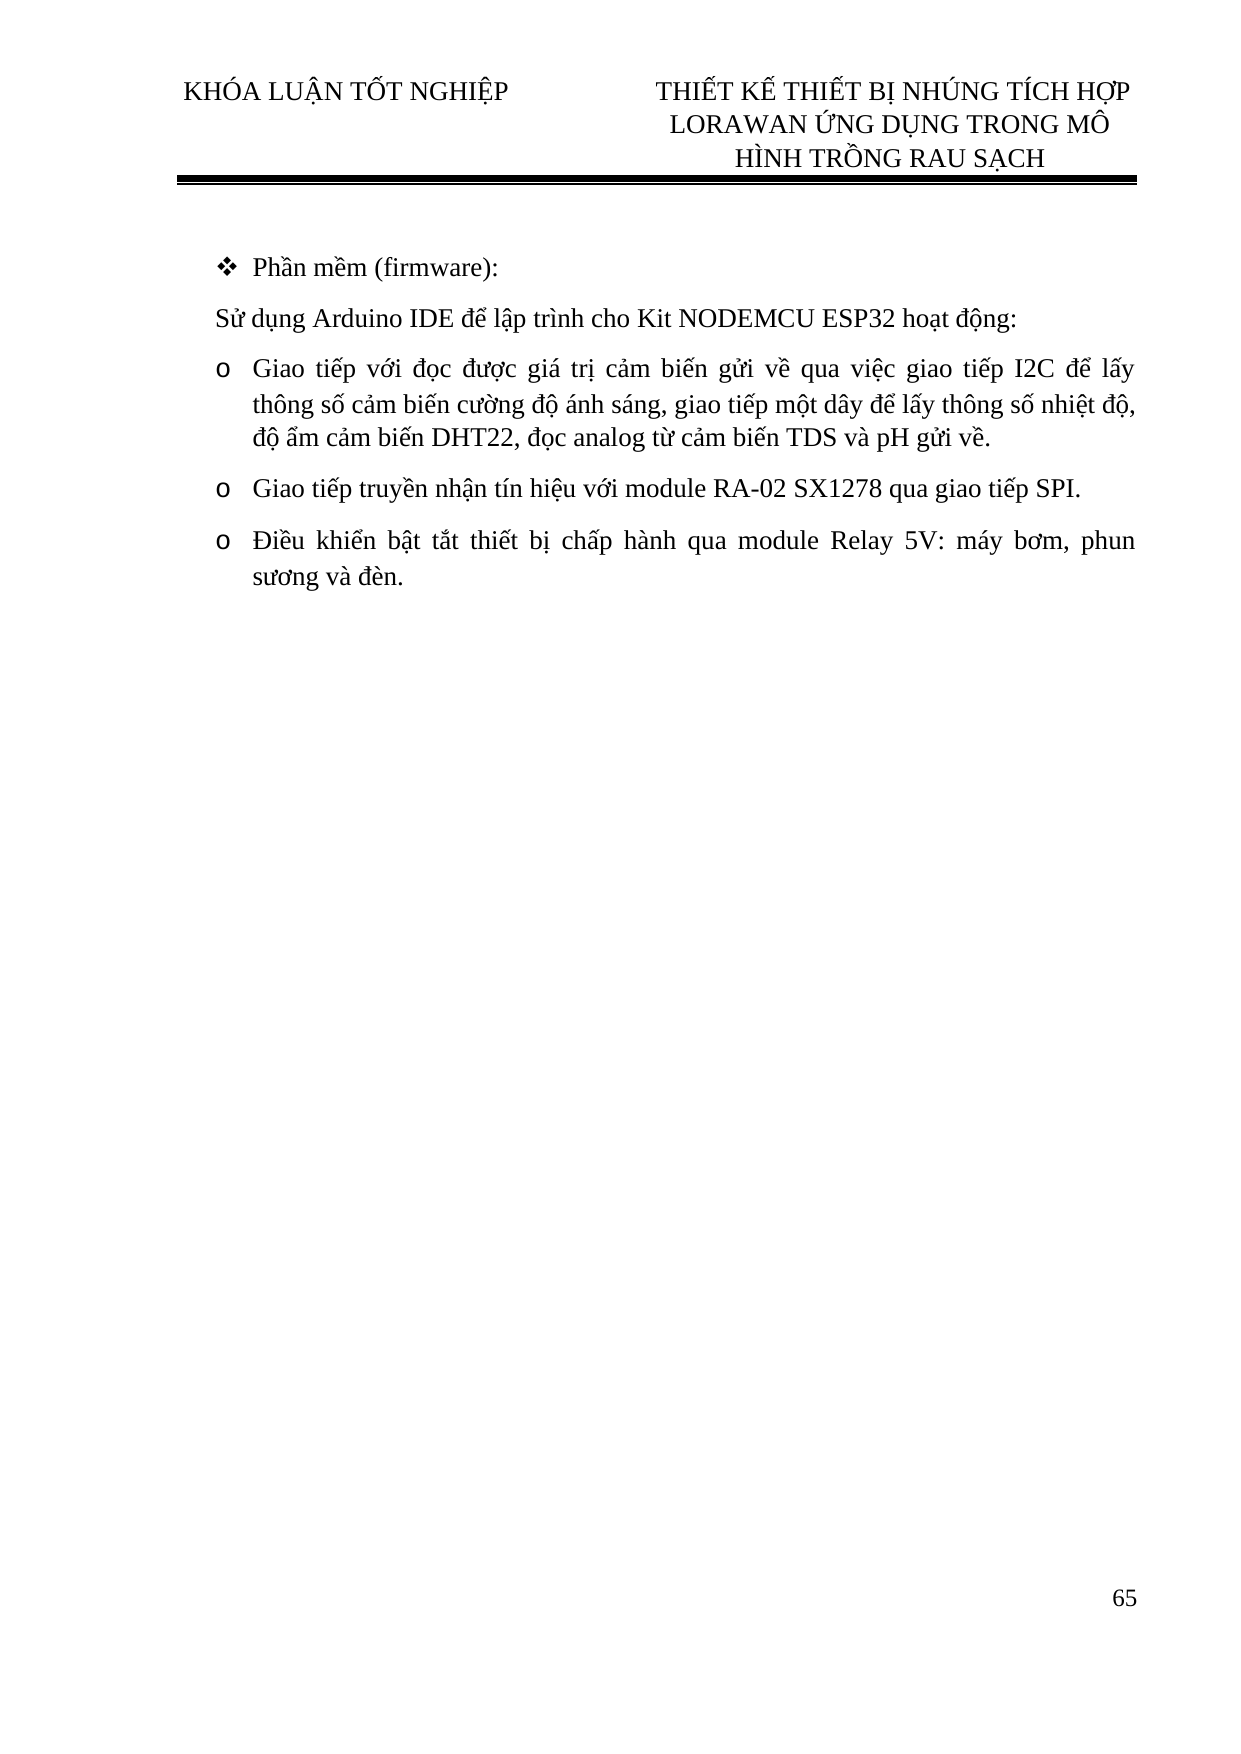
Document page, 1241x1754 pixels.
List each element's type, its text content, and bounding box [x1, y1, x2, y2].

list Giao tiếp truyền nhận tín hiệu với module RA-02 SX1278 qua giao tiếp SPI. [215, 472, 1137, 505]
text Sử dụng Arduino IDE để lập trình cho Kit NODEMCU ESP32 hoạt động: [177, 302, 1137, 333]
list Giao tiếp với đọc được giá trị cảm biến gửi về qua việc giao tiếp I2C để lấy thông số cảm biến cường độ ánh sáng, giao tiếp một dây để lấy thông số nhiệt độ, độ ẩm cảm biến DHT22, đọc analog từ cảm biến TDS và pH gửi về. [215, 352, 1137, 453]
list Điều khiển bật tắt thiết bị chấp hành qua module Relay 5V: máy bơm, phun sương và đèn. [215, 524, 1137, 591]
list Phần mềm (firmware): [215, 251, 1137, 283]
